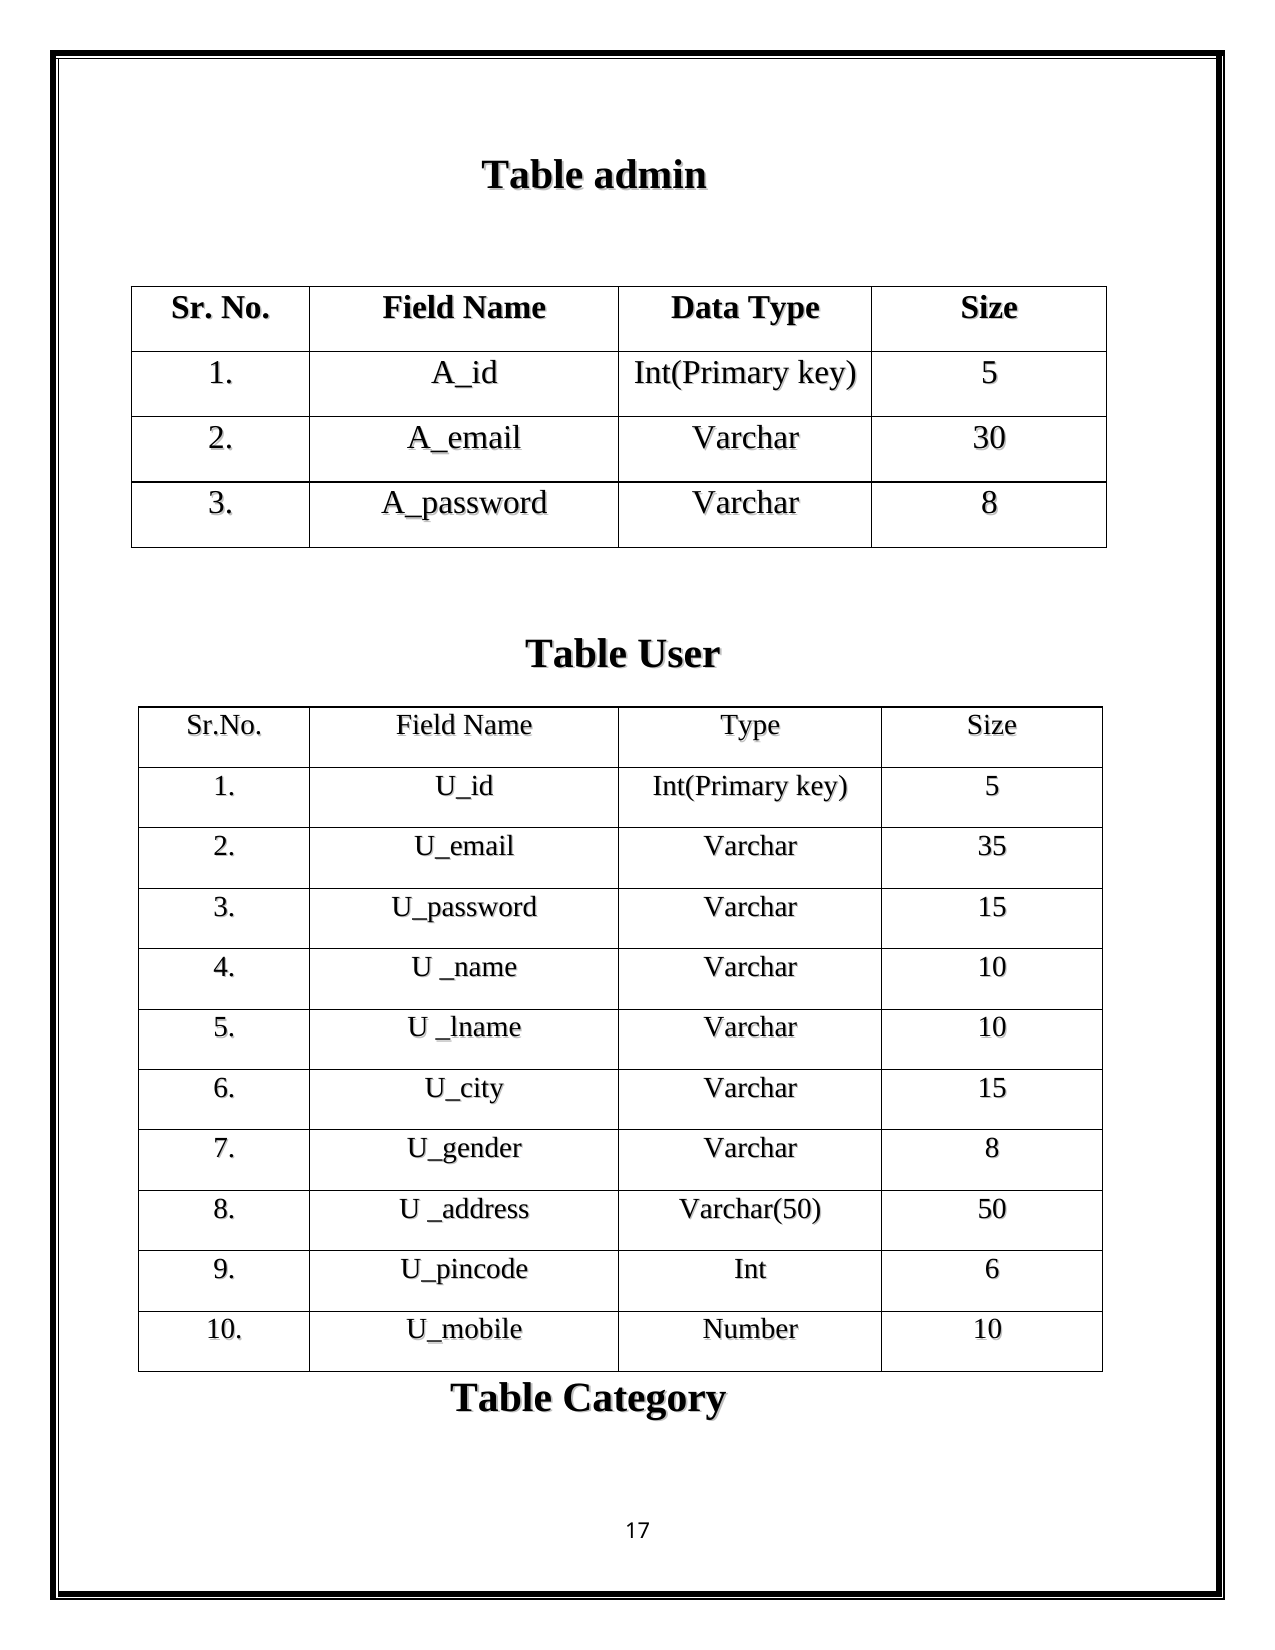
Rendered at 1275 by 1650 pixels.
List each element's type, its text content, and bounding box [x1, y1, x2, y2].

table_header Type [619, 708, 881, 767]
table_cell 30 [872, 417, 1106, 481]
table_cell 5. [139, 1010, 309, 1069]
table_header Field Name [310, 287, 618, 351]
table_cell U _address [310, 1191, 618, 1250]
table_cell U_password [310, 889, 618, 948]
table_header Size [882, 708, 1102, 767]
table_cell U_city [310, 1070, 618, 1129]
table_cell 7. [139, 1130, 309, 1190]
table_header Sr.No. [139, 708, 309, 767]
table_cell Varchar [619, 1130, 881, 1190]
table_cell Int [619, 1251, 881, 1311]
table_cell Varchar [619, 483, 871, 547]
table_cell 2. [139, 828, 309, 888]
table_cell 3. [132, 483, 309, 547]
table_cell 1. [132, 352, 309, 416]
table_cell 50 [882, 1191, 1102, 1250]
table_header Sr. No. [132, 287, 309, 351]
table_cell U_gender [310, 1130, 618, 1190]
table_cell Varchar [619, 1010, 881, 1069]
table_cell Varchar [619, 889, 881, 948]
table_cell 6. [139, 1070, 309, 1129]
table_cell 9. [139, 1251, 309, 1311]
table_header Data Type [619, 287, 871, 351]
table_cell 4. [139, 949, 309, 1008]
table_cell 1. [139, 768, 309, 827]
table_cell U_email [310, 828, 618, 888]
table_header Field Name [310, 708, 618, 767]
table_cell 5 [882, 768, 1102, 827]
table_cell U _name [310, 949, 618, 1008]
table_cell Varchar [619, 417, 871, 481]
table_cell Int(Primary key) [619, 768, 881, 827]
table_cell 8 [882, 1130, 1102, 1190]
table_cell 3. [139, 889, 309, 948]
table_cell 8. [139, 1191, 309, 1250]
table_cell Varchar [619, 1070, 881, 1129]
table_cell Varchar [619, 828, 881, 888]
table_cell Int(Primary key) [619, 352, 871, 416]
table_cell 5 [872, 352, 1106, 416]
table_cell Number [619, 1312, 881, 1371]
table_cell U_id [310, 768, 618, 827]
list Table Category [225, 1372, 1125, 1420]
table_cell 10 [882, 1010, 1102, 1069]
table_cell 15 [882, 1070, 1102, 1129]
table_cell 10. [139, 1312, 309, 1371]
table_cell U_pincode [310, 1251, 618, 1311]
table_cell 35 [882, 828, 1102, 888]
table_cell 15 [882, 889, 1102, 948]
table_header Size [872, 287, 1106, 351]
table_cell A_password [310, 483, 618, 547]
table_cell Varchar(50) [619, 1191, 881, 1250]
table_cell A_email [310, 417, 618, 481]
table_cell 10 [882, 1312, 1102, 1371]
list Table User [150, 628, 1125, 676]
list Table admin [450, 150, 1125, 198]
table_cell U_mobile [310, 1312, 618, 1371]
table_cell Varchar [619, 949, 881, 1008]
table_cell U _lname [310, 1010, 618, 1069]
table_cell 2. [132, 417, 309, 481]
table_cell 6 [882, 1251, 1102, 1311]
table_cell 10 [882, 949, 1102, 1008]
table_cell A_id [310, 352, 618, 416]
table_cell 8 [872, 483, 1106, 547]
